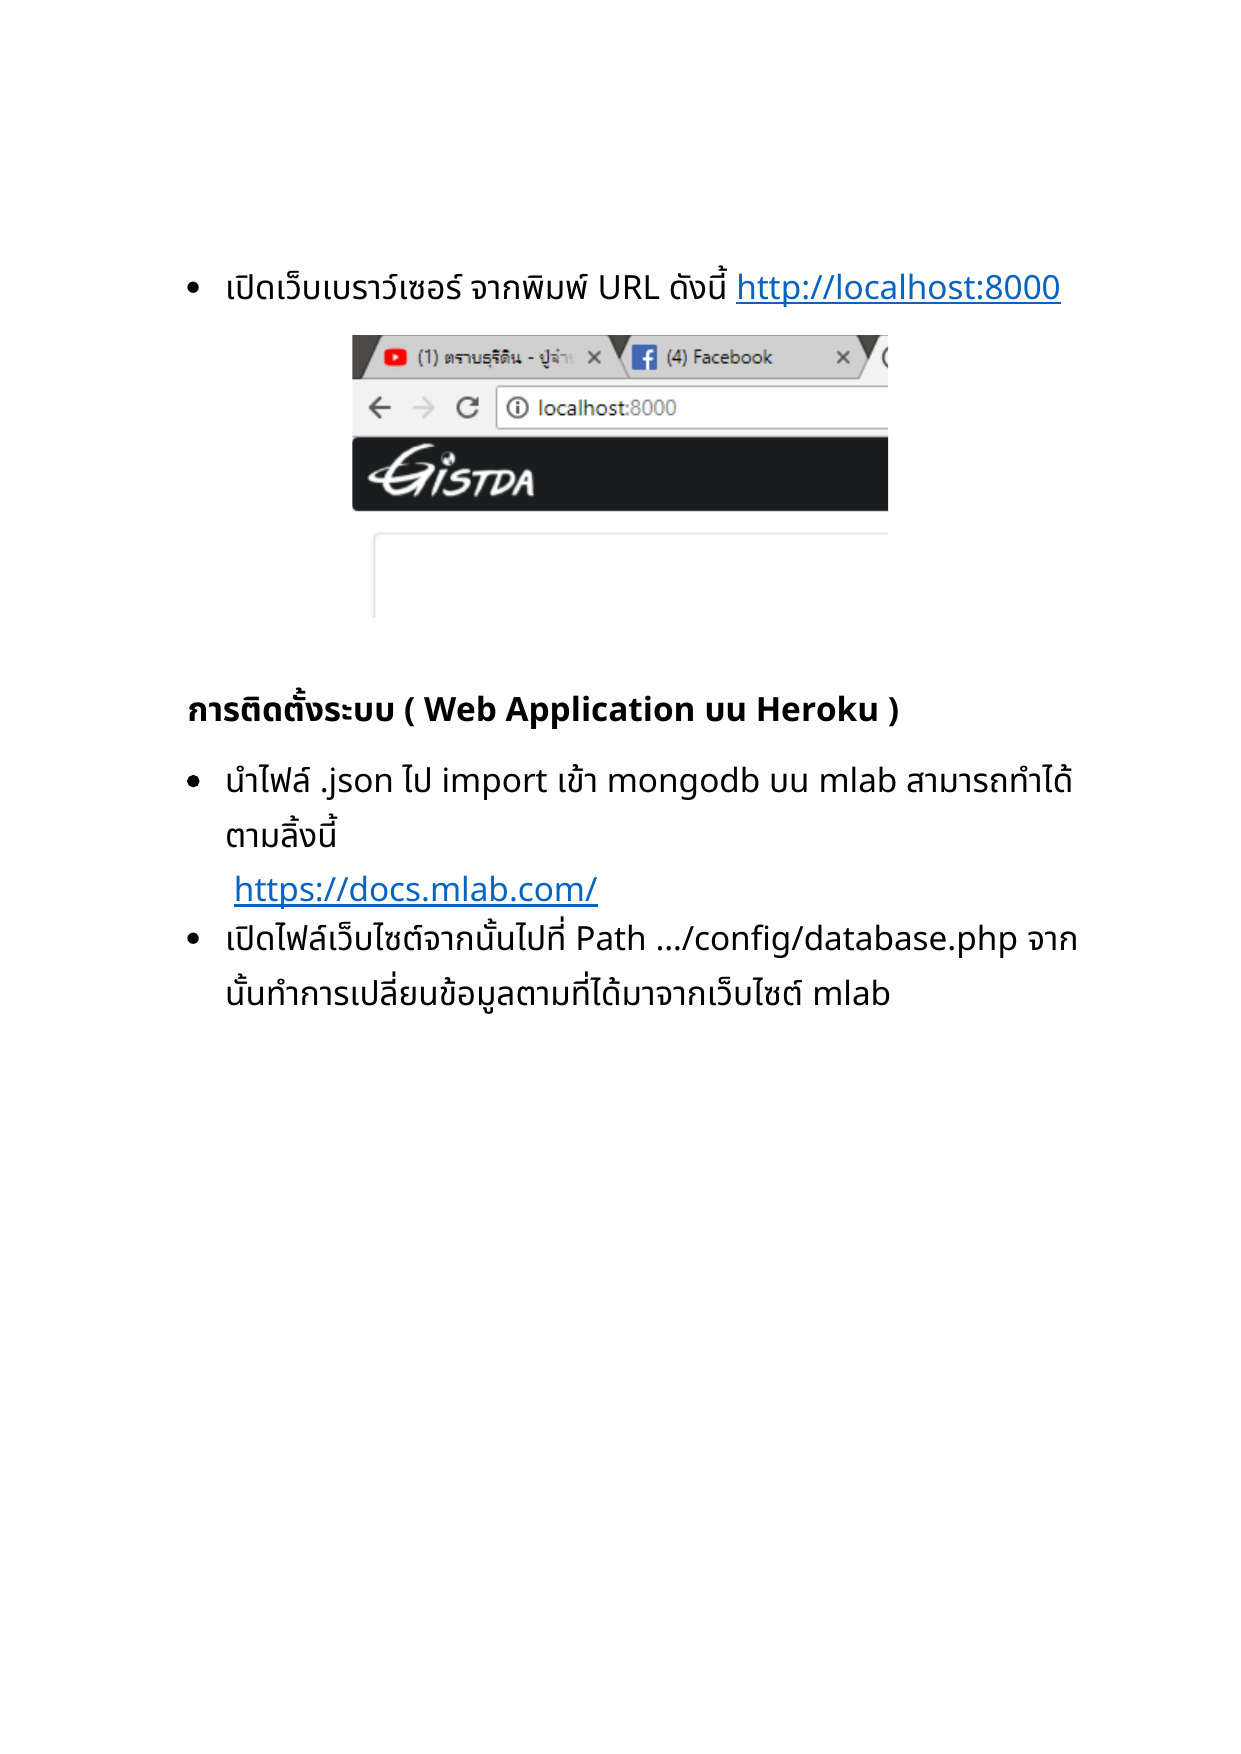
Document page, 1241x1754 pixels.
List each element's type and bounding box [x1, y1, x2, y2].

picture [352, 335, 889, 618]
